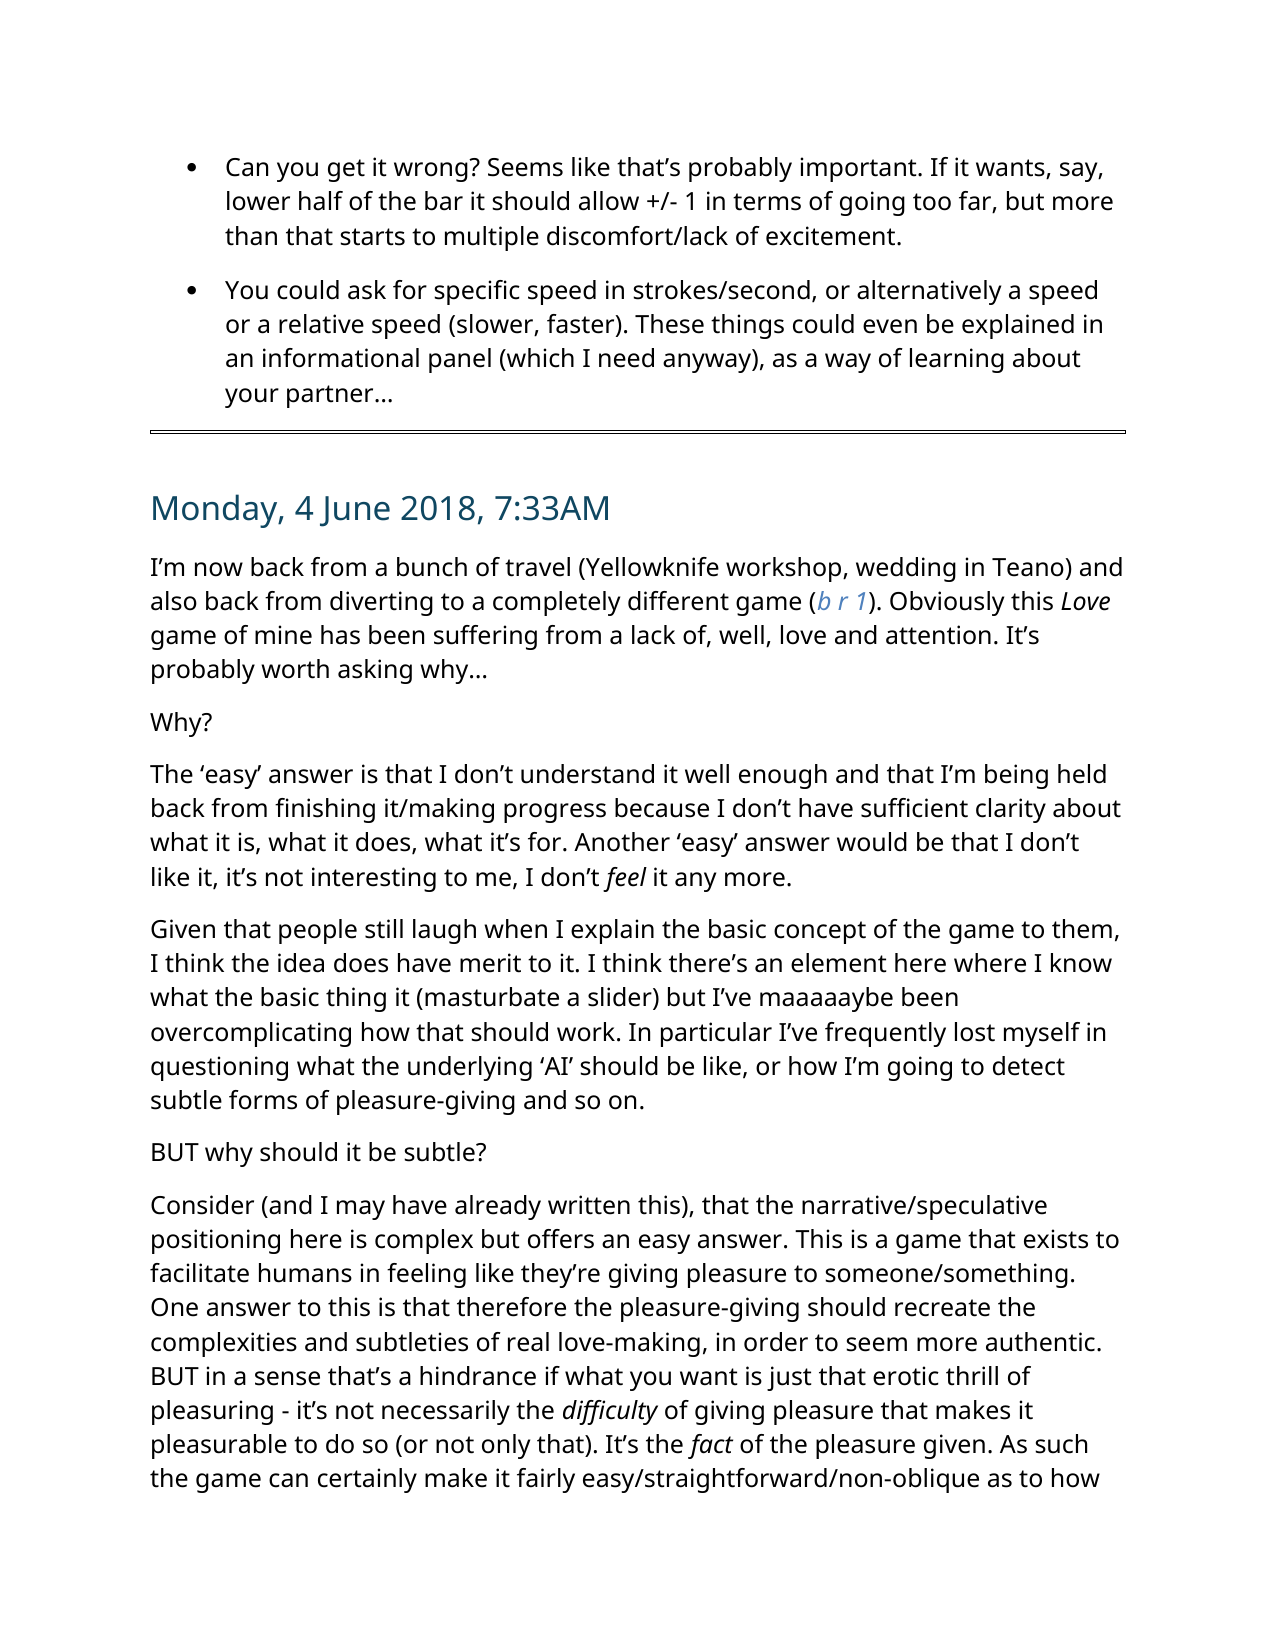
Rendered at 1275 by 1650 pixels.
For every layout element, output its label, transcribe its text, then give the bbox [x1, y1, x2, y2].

text I’m now back from a bunch of travel (Yellowknife workshop, wedding in Teano) and also back from diverting to a completely different game (b r 1). Obviously this Love game of mine has been suffering from a lack of, well, love and attention. It’s probably worth asking why… [150, 549, 1125, 685]
text The ‘easy’ answer is that I don’t understand it well enough and that I’m being held back from finishing it/making progress because I don’t have sufficient clarity about what it is, what it does, what it’s for. Another ‘easy’ answer would be that I don’t like it, it’s not interesting to me, I don’t feel it any more. [150, 757, 1125, 893]
text Why? [150, 704, 1125, 738]
subtitle Monday, 4 June 2018, 7:33AM [150, 485, 1125, 530]
list Can you get it wrong? Seems like that’s probably important. If it wants, say, lower half of the bar it should allow +/- 1 in terms of going too far, but more than that starts to multiple discomfort/lack of excitement. [187, 150, 1125, 252]
list You could ask for specific speed in strokes/second, or alternatively a speed or a relative speed (slower, faster). These things could even be explained in an informational panel (which I need anyway), as a way of learning about your partner… [187, 273, 1125, 409]
text BUT why should it be subtle? [150, 1135, 1125, 1169]
text Given that people still laugh when I explain the basic concept of the game to them, I think the idea does have merit to it. I think there’s an element here where I know what the basic thing it (masturbate a slider) but I’ve maaaaaybe been overcomplicating how that should work. In particular I’ve frequently lost myself in questioning what the underlying ‘AI’ should be like, or how I’m going to detect subtle forms of pleasure-giving and so on. [150, 912, 1125, 1116]
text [150, 1188, 1125, 1494]
